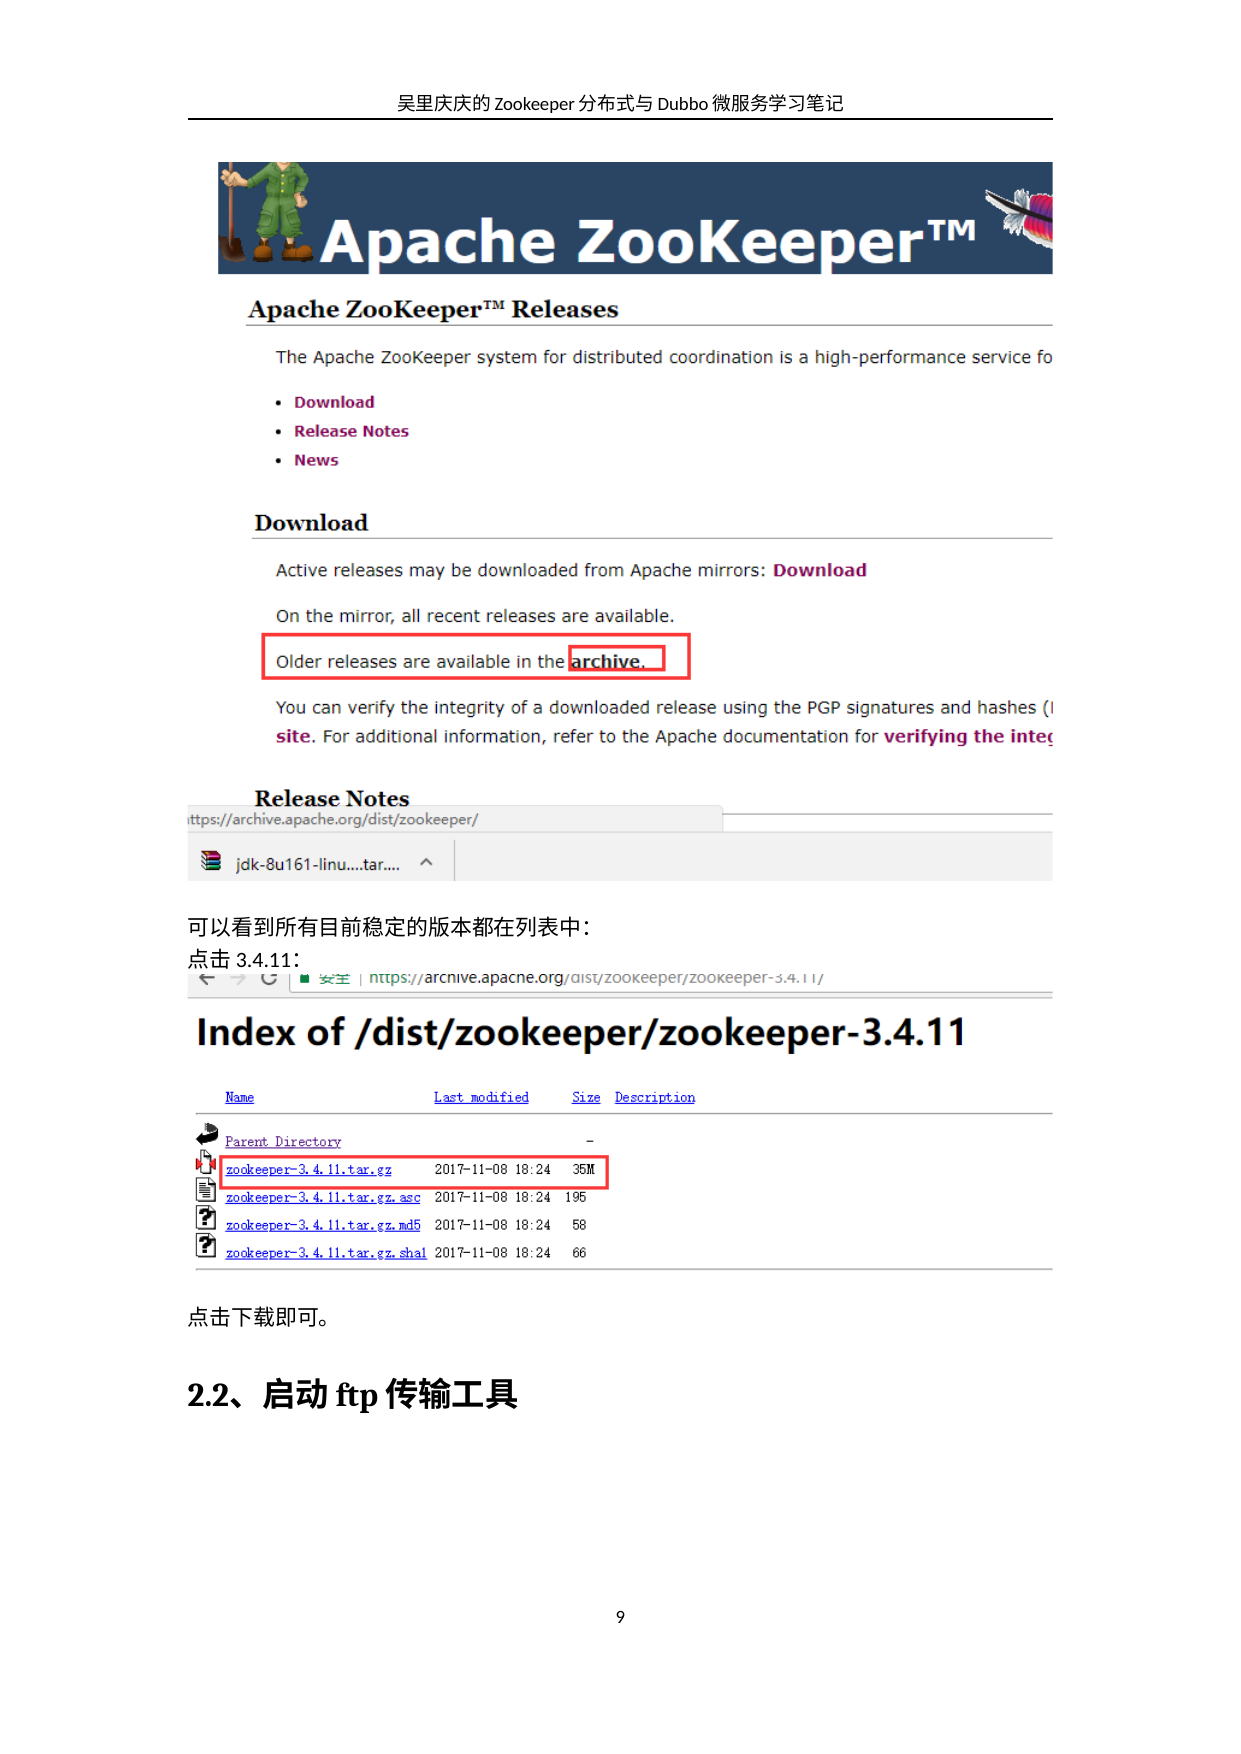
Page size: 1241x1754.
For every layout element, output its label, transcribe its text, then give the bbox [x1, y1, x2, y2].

picture [187, 974, 1053, 1293]
picture [187, 162, 1053, 881]
text 点击下载即可。 [187, 1299, 1053, 1332]
text 可以看到所有目前稳定的版本都在列表中： [187, 909, 1053, 942]
text 点击3.4.11： [187, 942, 1053, 974]
subtitle 2.2、启动ftp传输工具 [187, 1359, 1053, 1424]
